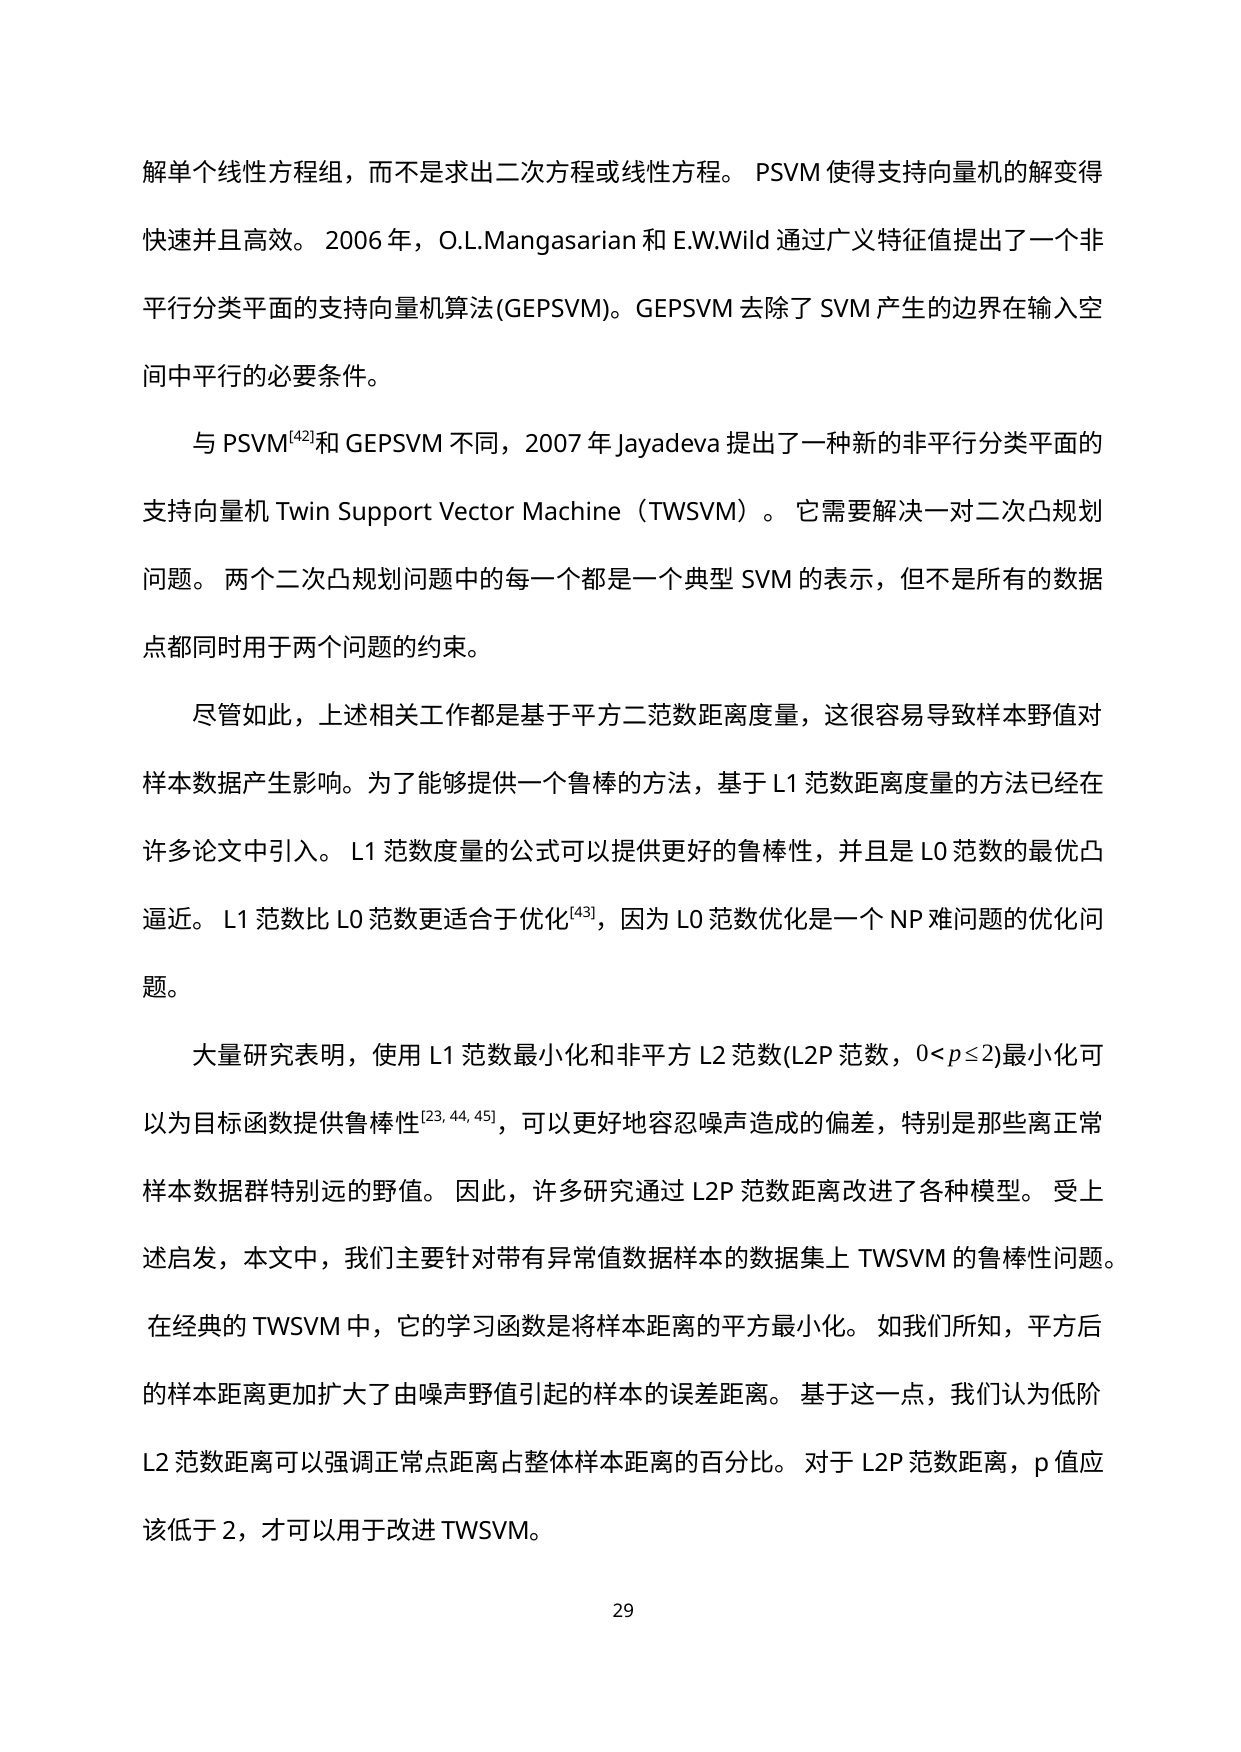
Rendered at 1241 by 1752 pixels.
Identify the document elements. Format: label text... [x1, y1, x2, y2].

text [142, 136, 1104, 408]
text 大量研究表明，使用L1范数最小化和非平方L2范数(L2P范数，)最小化可以为目标函数提供鲁棒性[23, 44, 45]，可以更好地容忍噪声造成的偏差，特别是那些离正常样本数据群特别远的野值。 因此，许多研究通过L2P范数距离改进了各种模型。 受上述启发，本文中，我们主要针对带有异常值数据样本的数据集上TWSVM的鲁棒性问题。 在经典的TWSVM中，它的学习函数是将样本距离的平方最小化。 如我们所知，平方后的样本距离更加扩大了由噪声野值引起的样本的误差距离。 基于这一点，我们认为低阶L2范数距离可以强调正常点距离占整体样本距离的百分比。 对于L2P范数距离，p值应该低于2，才可以用于改进TWSVM。 [142, 1019, 1104, 1563]
text 与PSVM[42]和GEPSVM不同，2007年Jayadeva提出了一种新的非平行分类平面的支持向量机Twin Support Vector Machine（TWSVM）。 它需要解决一对二次凸规划问题。 两个二次凸规划问题中的每一个都是一个典型SVM的表示，但不是所有的数据点都同时用于两个问题的约束。 [142, 408, 1104, 680]
text 尽管如此，上述相关工作都是基于平方二范数距离度量，这很容易导致样本野值对样本数据产生影响。为了能够提供一个鲁棒的方法，基于L1范数距离度量的方法已经在许多论文中引入。 L1范数度量的公式可以提供更好的鲁棒性，并且是L0范数的最优凸逼近。 L1范数比L0范数更适合于优化[43]，因为L0范数优化是一个NP难问题的优化问题。 [142, 680, 1104, 1019]
